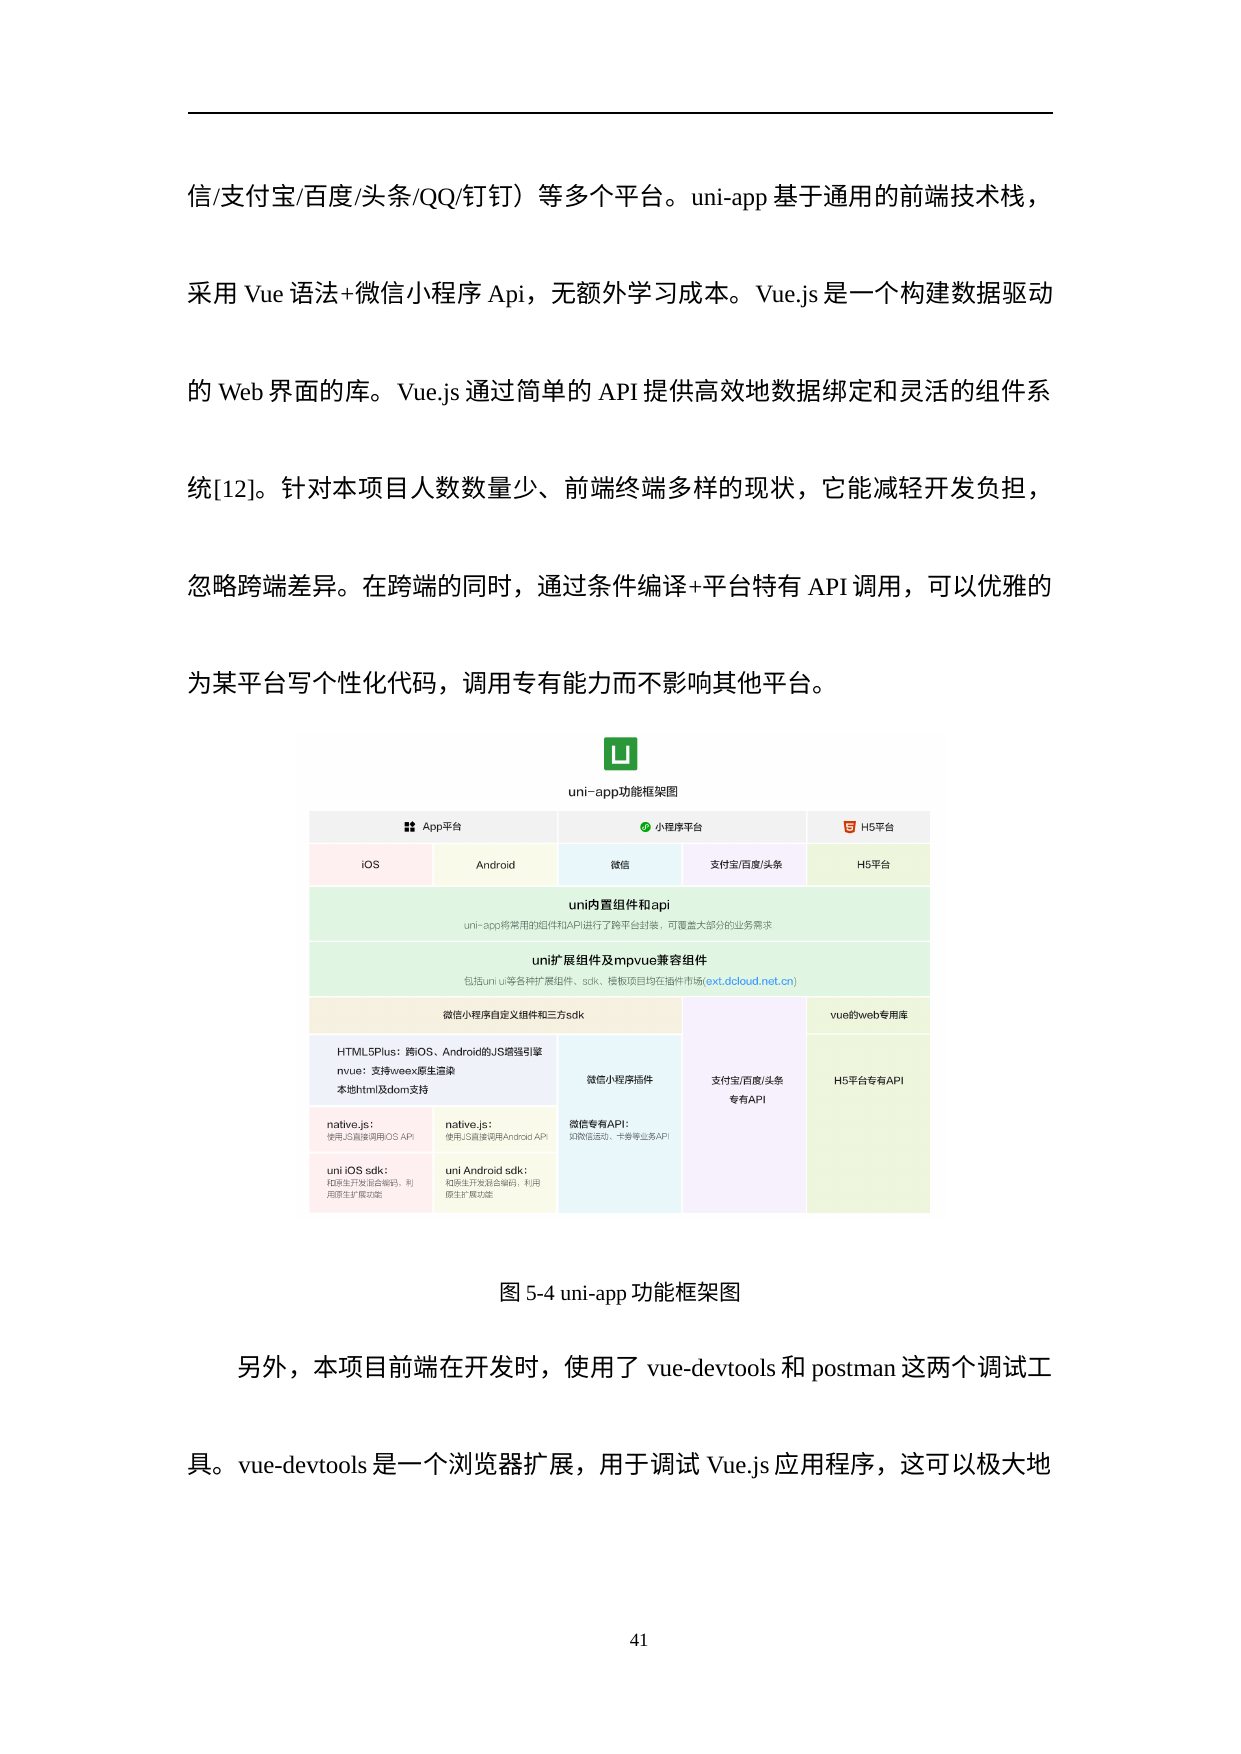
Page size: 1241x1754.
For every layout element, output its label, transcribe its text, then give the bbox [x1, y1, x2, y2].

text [187, 1333, 1053, 1495]
picture [295, 732, 946, 1218]
text 图5-4 uni-app功能框架图 [187, 1275, 1053, 1307]
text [187, 162, 1053, 714]
